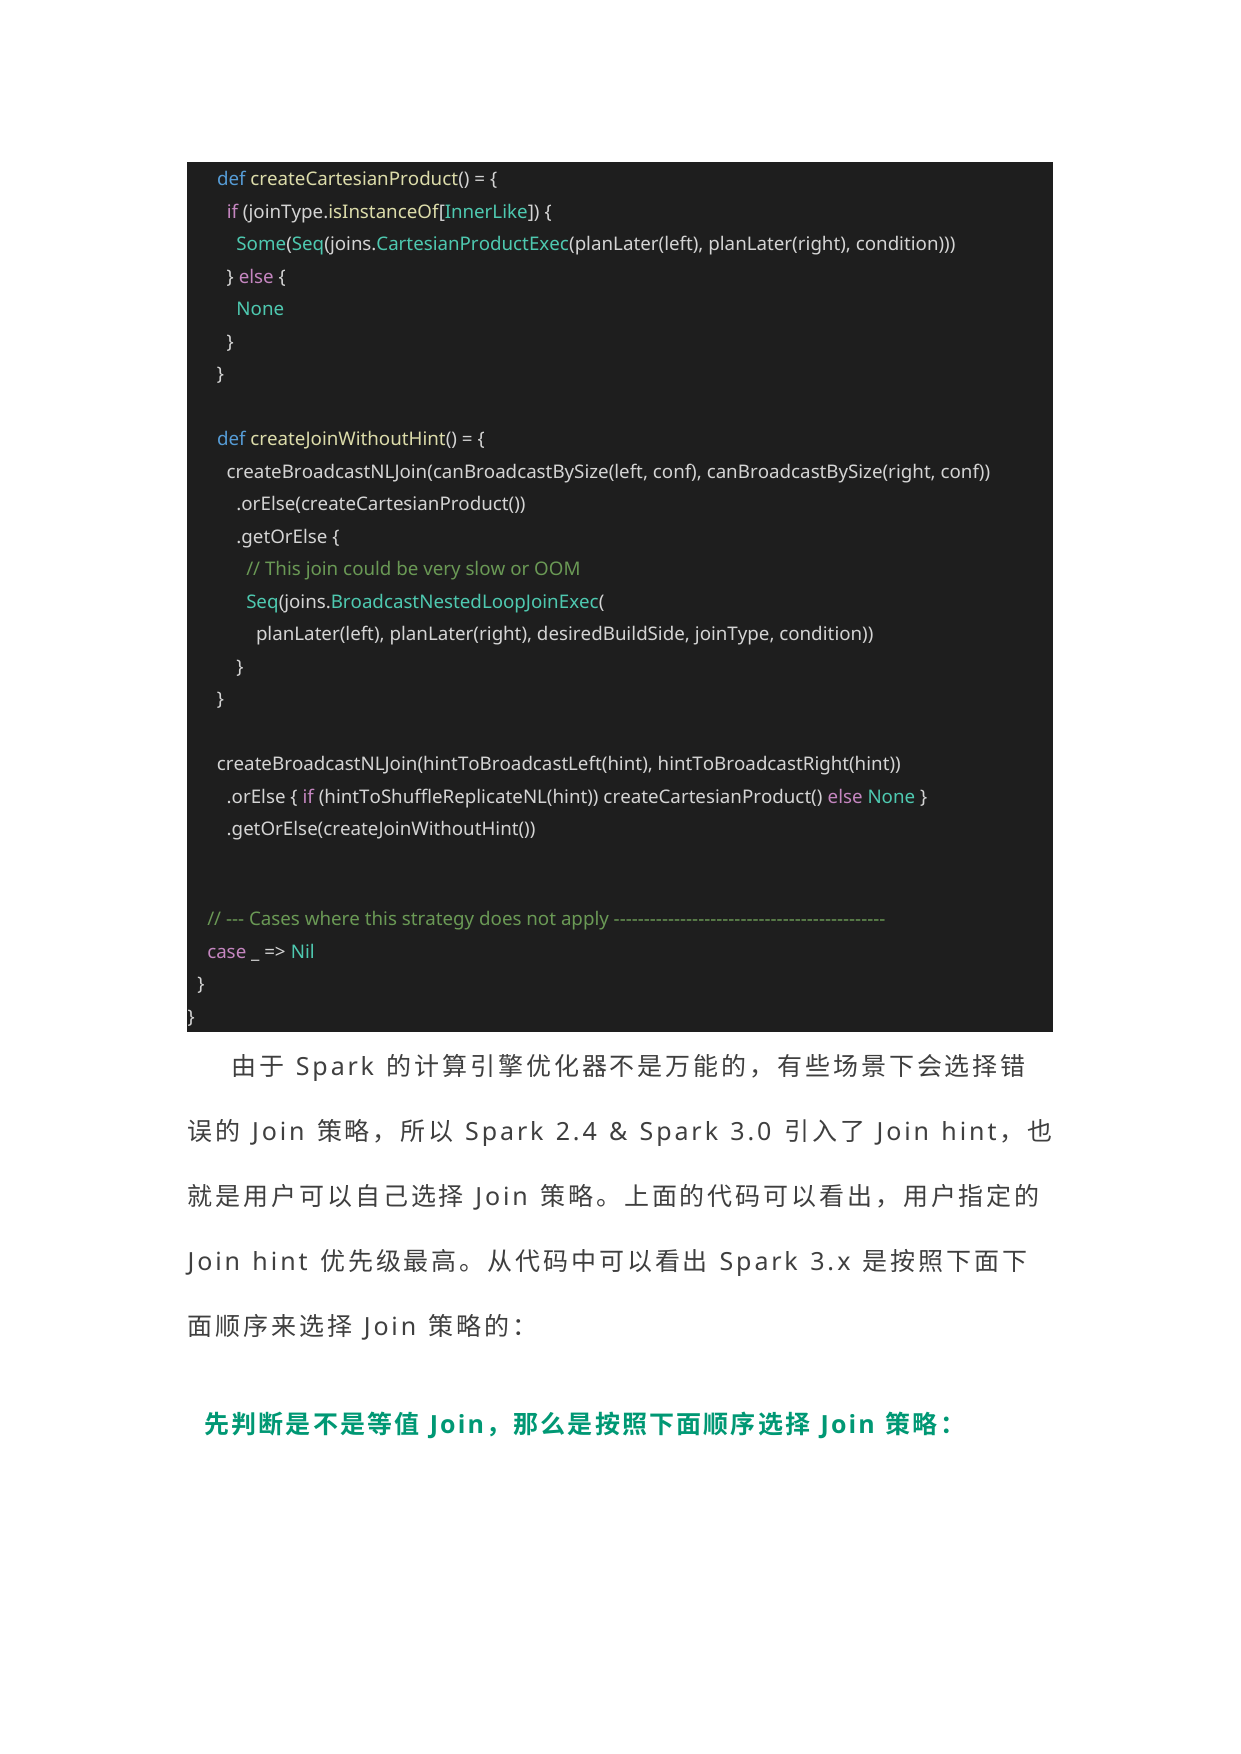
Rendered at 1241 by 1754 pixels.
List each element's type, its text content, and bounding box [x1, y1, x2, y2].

text createBroadcastNLJoin(canBroadcastBySize(left, conf), canBroadcastBySize(right, conf)) [187, 454, 1053, 487]
text } [187, 357, 1053, 389]
text def createCartesianProduct() = { [187, 162, 1053, 194]
text // --- Cases where this strategy does not apply --------------------------------------------- [187, 902, 1053, 934]
text case _ => Nil [187, 934, 1053, 967]
text } [187, 967, 1053, 999]
text 先判断是不是等值 Join，那么是按照下面顺序选择 Join 策略： [204, 1390, 1036, 1455]
text // This join could be very slow or OOM [187, 552, 1053, 584]
text .orElse { if (hintToShuffleReplicateNL(hint)) createCartesianProduct() else None } [187, 779, 1053, 812]
text } [187, 649, 1053, 682]
text .getOrElse { [187, 519, 1053, 552]
text planLater(left), planLater(right), desiredBuildSide, joinType, condition)) [187, 617, 1053, 649]
text .orElse(createCartesianProduct()) [187, 487, 1053, 519]
text None [187, 292, 1053, 324]
text Seq(joins.BroadcastNestedLoopJoinExec( [187, 584, 1053, 617]
text if (joinType.isInstanceOf[InnerLike]) { [187, 194, 1053, 227]
text .getOrElse(createJoinWithoutHint()) [187, 812, 1053, 844]
text createBroadcastNLJoin(hintToBroadcastLeft(hint), hintToBroadcastRight(hint)) [187, 747, 1053, 779]
text } [187, 324, 1053, 357]
text 由于 Spark 的计算引擎优化器不是万能的，有些场景下会选择错误的 Join 策略，所以 Spark 2.4 & Spark 3.0 引入了 Join hint，也就是用户可以自己选择 Join 策略。上面的代码可以看出，用户指定的 Join hint 优先级最高。从代码中可以看出 Spark 3.x 是按照下面下面顺序来选择 Join 策略的： [187, 1032, 1053, 1357]
text } else { [187, 259, 1053, 292]
text def createJoinWithoutHint() = { [187, 422, 1053, 454]
text Some(Seq(joins.CartesianProductExec(planLater(left), planLater(right), condition))) [187, 227, 1053, 259]
text } [187, 999, 1053, 1032]
text } [187, 682, 1053, 714]
